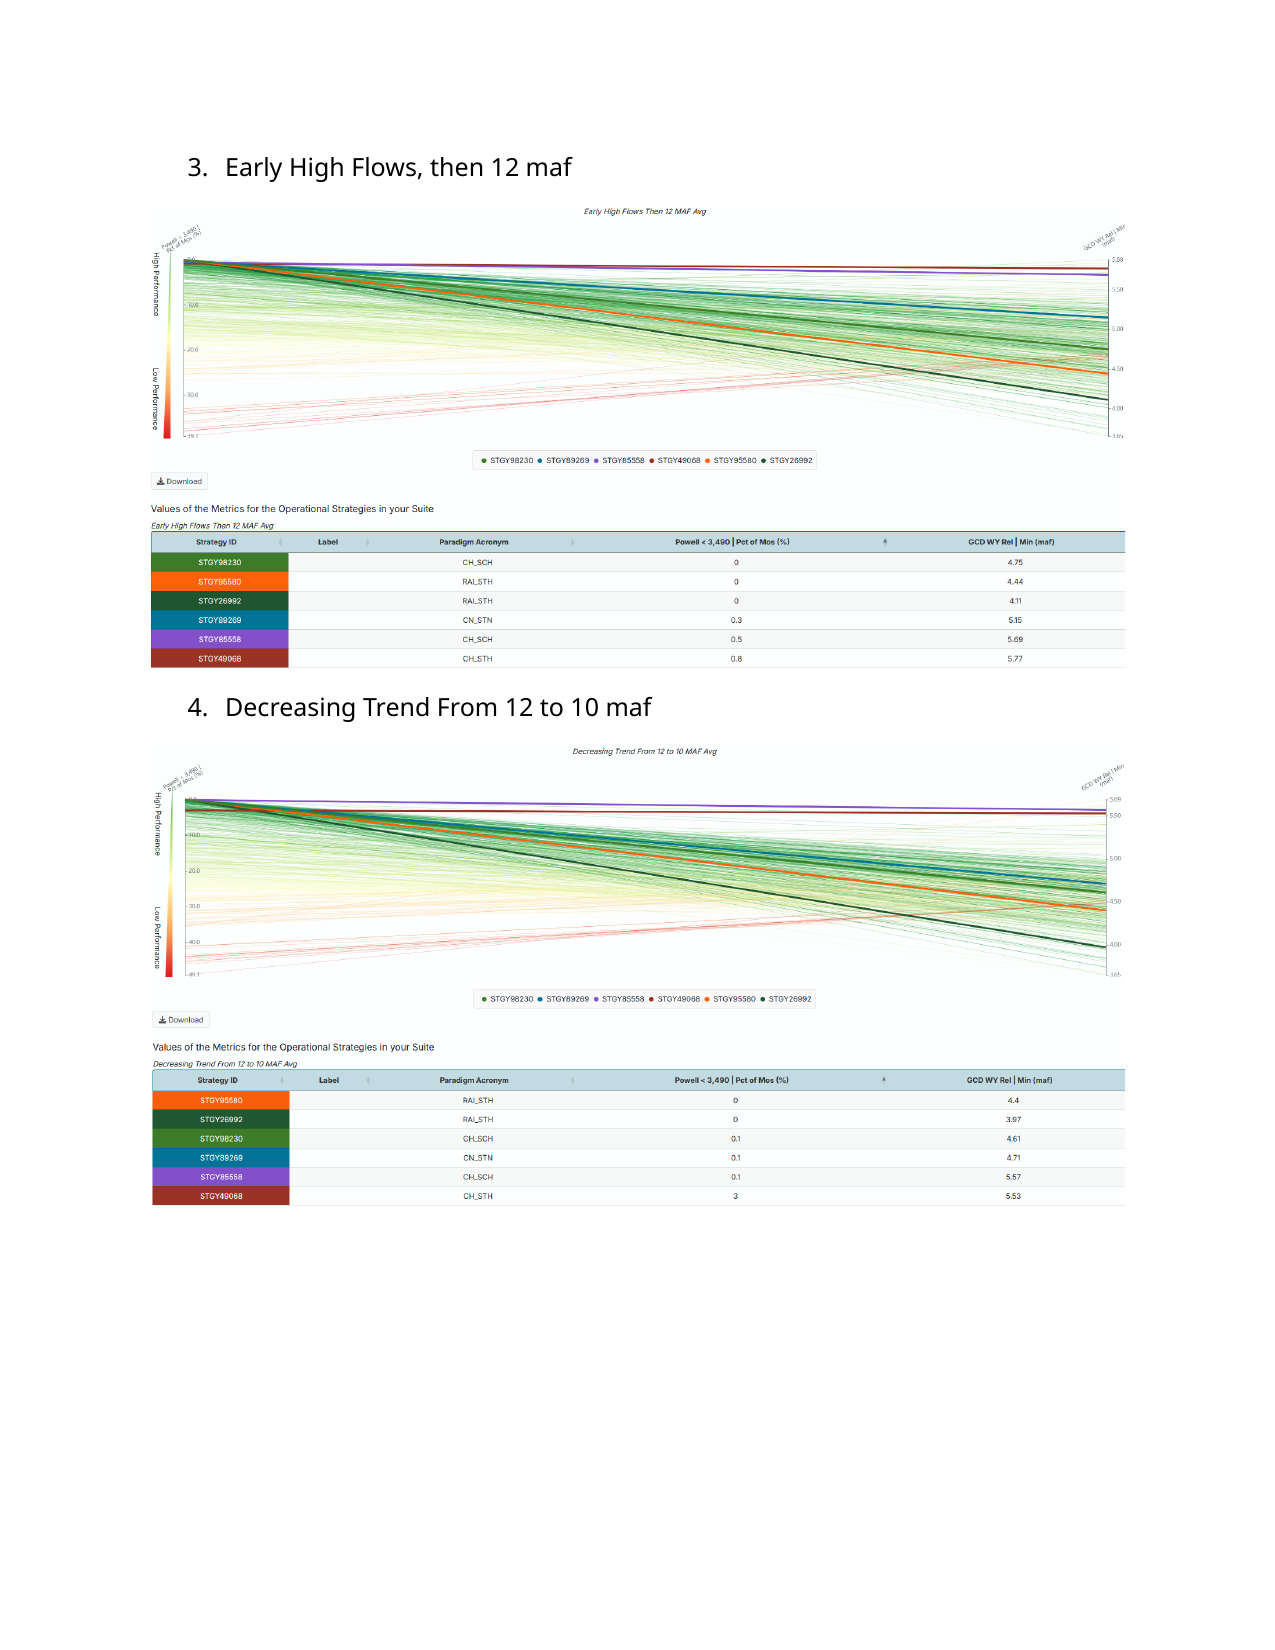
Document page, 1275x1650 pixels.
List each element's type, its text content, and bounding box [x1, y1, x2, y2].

list Early High Flows, then 12 maf [187, 150, 1125, 184]
list Decreasing Trend From 12 to 10 maf [187, 689, 1125, 723]
picture [150, 205, 1125, 668]
picture [150, 745, 1125, 1206]
